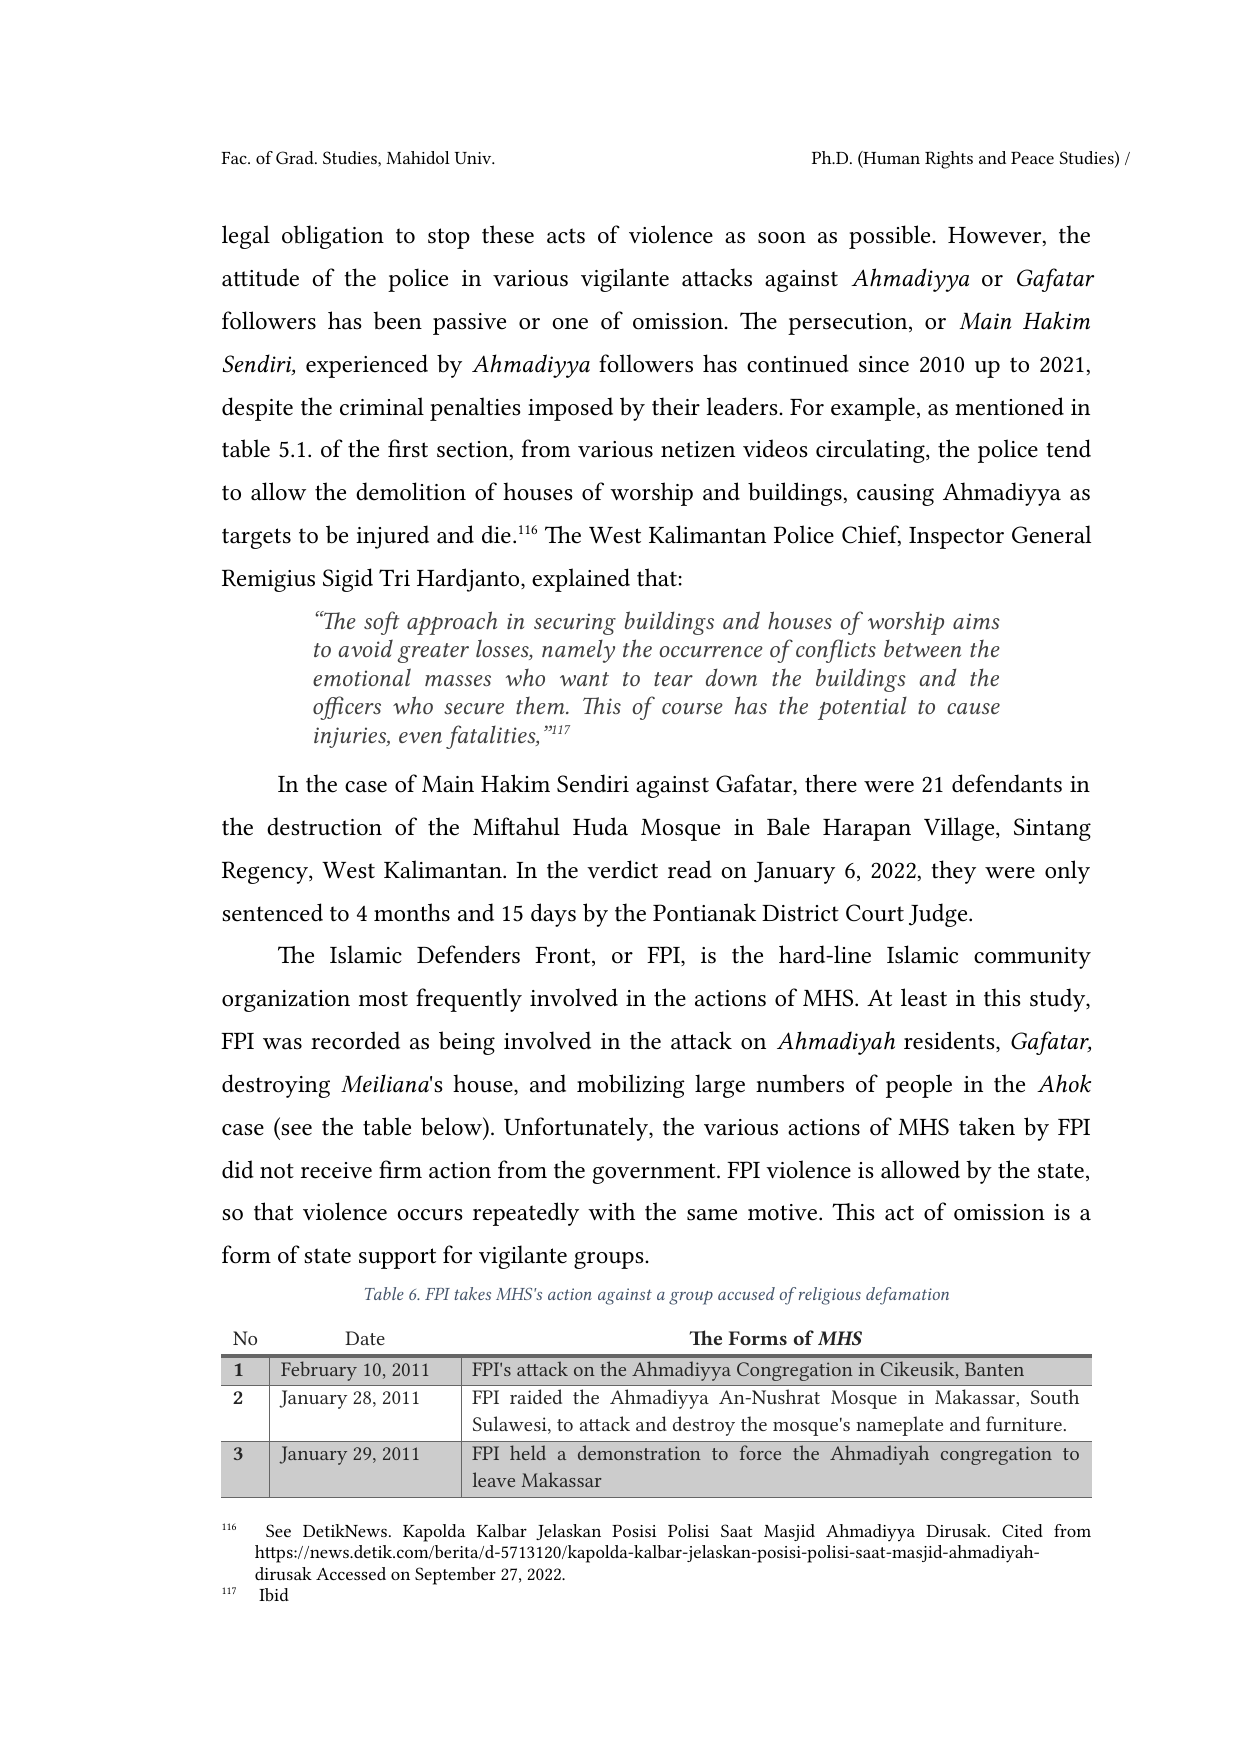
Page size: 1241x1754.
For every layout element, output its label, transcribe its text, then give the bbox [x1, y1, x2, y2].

table_header Date [270, 1326, 461, 1354]
table_cell February 10, 2011 [270, 1358, 461, 1385]
table_cell 3 [221, 1442, 269, 1497]
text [221, 221, 1092, 592]
table_cell 1 [221, 1358, 269, 1385]
table_cell FPI held a demonstration to force the Ahmadiyah congregation to leave Makassar [462, 1442, 1092, 1497]
text The Islamic Defenders Front, or FPI, is the hard-line Islamic community organization most frequently involved in the actions of MHS. At least in this study, FPI was recorded as being involved in the attack on Ahmadiyah residents, Gafatar, destroying Meiliana's house, and mobilizing large numbers of people in the Ahok case (see the table below). Unfortunately, the various actions of MHS taken by FPI did not receive firm action from the government. FPI violence is allowed by the state, so that violence occurs repeatedly with the same motive. This act of omission is a form of state support for vigilante groups. [221, 942, 1092, 1270]
table_cell FPI's attack on the Ahmadiyya Congregation in Cikeusik, Banten [462, 1358, 1092, 1385]
text In the case of Main Hakim Sendiri against Gafatar, there were 21 defendants in the destruction of the Miftahul Huda Mosque in Bale Harapan Village, Sintang Regency, West Kalimantan. In the verdict read on January 6, 2022, they were only sentenced to 4 months and 15 days by the Pontianak District Court Judge. [221, 770, 1092, 927]
table_cell January 29, 2011 [270, 1442, 461, 1497]
table_header The Forms of MHS [461, 1326, 1092, 1354]
table_cell 2 [221, 1386, 269, 1441]
table_cell January 28, 2011 [270, 1386, 461, 1441]
text “The soft approach in securing buildings and houses of worship aims to avoid greater losses, namely the occurrence of conflicts between the emotional masses who want to tear down the buildings and the officers who secure them. This of course has the potential to cause injuries, even fatalities,” [311, 607, 1002, 749]
table_header No [221, 1326, 269, 1354]
table_cell FPI raided the Ahmadiyya An-Nushrat Mosque in Makassar, South Sulawesi, to attack and destroy the mosque's nameplate and furniture. [462, 1386, 1092, 1441]
